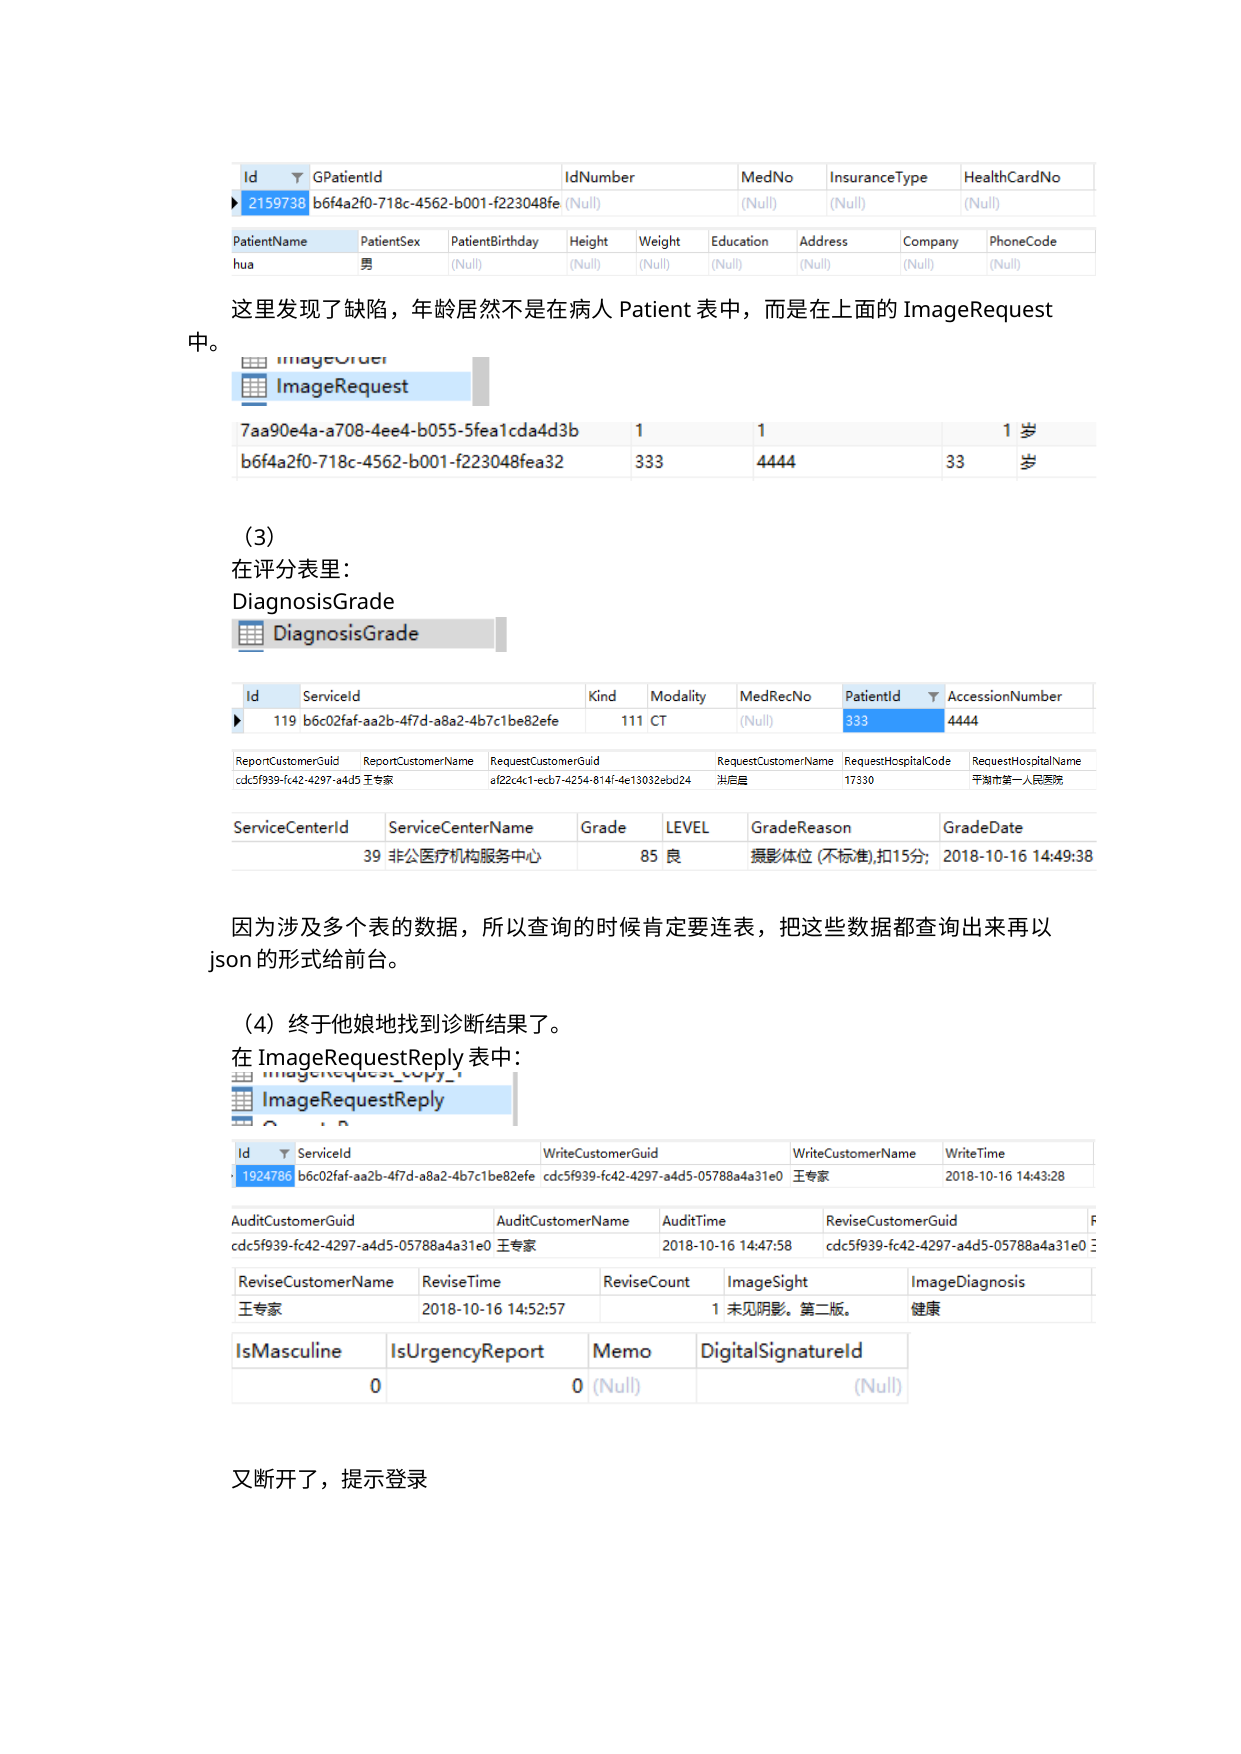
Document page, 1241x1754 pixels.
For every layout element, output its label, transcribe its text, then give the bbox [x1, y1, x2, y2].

picture [231, 1202, 1096, 1264]
text （3） [187, 519, 1053, 552]
picture [231, 812, 1097, 871]
picture [231, 682, 1097, 738]
picture [231, 1137, 1096, 1191]
text 因为涉及多个表的数据，所以查询的时候肯定要连表，把这些数据都查询出来再以json的形式给前台。 [209, 909, 1053, 974]
picture [231, 227, 1097, 276]
picture [231, 747, 1097, 791]
picture [231, 1072, 518, 1126]
picture [231, 617, 507, 652]
text （4）终于他娘地找到诊断结果了。 [187, 1007, 1053, 1039]
picture [231, 1332, 912, 1409]
text 在ImageRequestReply表中： [187, 1039, 1053, 1072]
text 这里发现了缺陷，年龄居然不是在病人Patient表中，而是在上面的ImageRequest中。 [187, 292, 1053, 357]
text 又断开了，提示登录 [187, 1462, 1053, 1494]
text DiagnosisGrade [187, 584, 1053, 617]
picture [231, 1267, 1096, 1327]
picture [231, 162, 1097, 225]
picture [231, 357, 490, 406]
picture [231, 422, 1097, 481]
text 在评分表里： [187, 552, 1053, 584]
